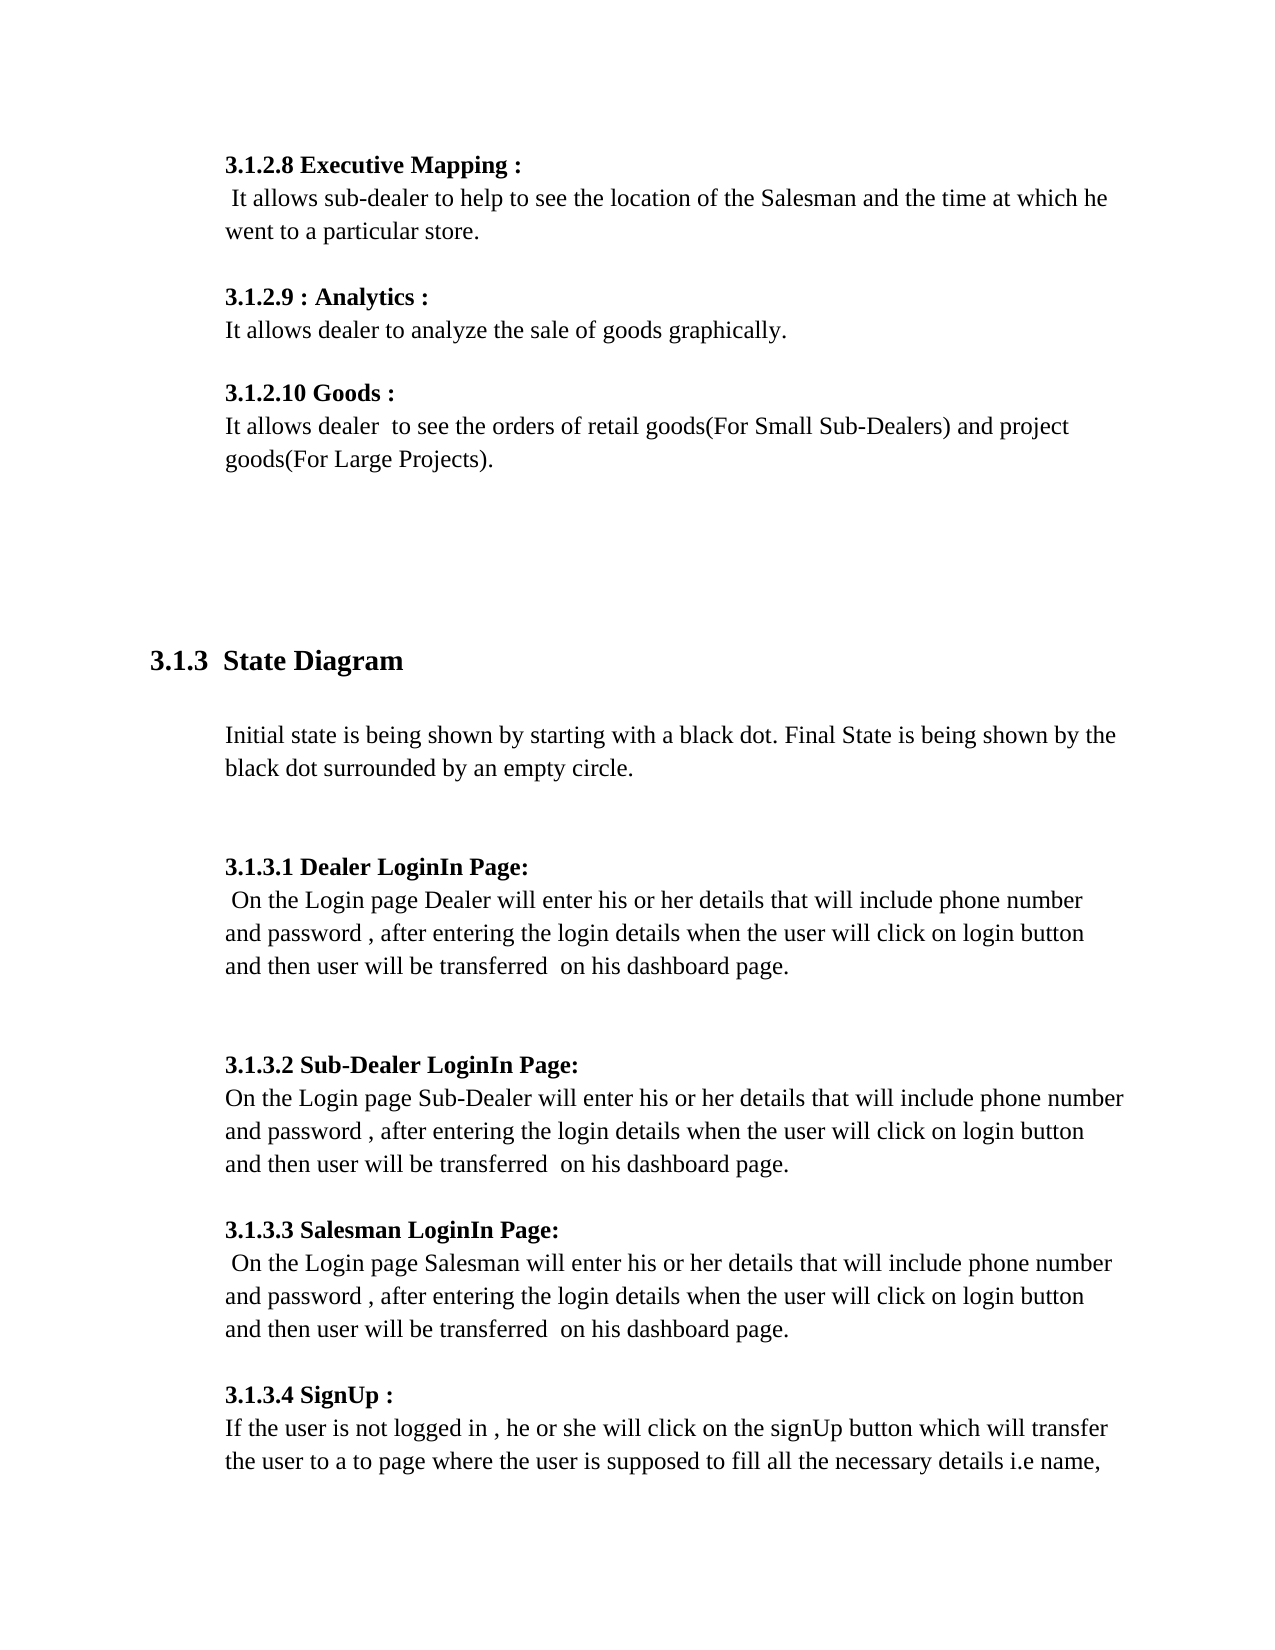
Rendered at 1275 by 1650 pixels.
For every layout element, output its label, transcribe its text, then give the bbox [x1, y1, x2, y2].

text 3.1.3.1 Dealer LoginIn Page: [150, 852, 1125, 881]
text 3.1.2.9 : Analytics : [225, 282, 1125, 311]
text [225, 1413, 1125, 1475]
text On the Login page Sub-Dealer will enter his or her details that will include phone number and password , after entering the login details when the user will click on login button and then user will be transferred on his dashboard page. [225, 1083, 1125, 1178]
text It allows dealer to analyze the sale of goods graphically. [225, 315, 1125, 344]
text It allows sub-dealer to help to see the location of the Salesman and the time at which he went to a particular store. [225, 183, 1125, 245]
text 3.1.2.10 Goods : [225, 378, 1125, 407]
text It allows dealer to see the orders of retail goods(For Small Sub-Dealers) and project goods(For Large Projects). [225, 411, 1125, 473]
text 3.1.3.3 Salesman LoginIn Page: [225, 1215, 1125, 1244]
text Initial state is being shown by starting with a black dot. Final State is being shown by the black dot surrounded by an empty circle. [225, 720, 1125, 781]
text 3.1.3 State Diagram [150, 643, 1125, 676]
text On the Login page Salesman will enter his or her details that will include phone number and password , after entering the login details when the user will click on login button and then user will be transferred on his dashboard page. [225, 1248, 1125, 1343]
text On the Login page Dealer will enter his or her details that will include phone number and password , after entering the login details when the user will click on login button and then user will be transferred on his dashboard page. [225, 885, 1125, 979]
text 3.1.3.4 SignUp : [225, 1380, 1125, 1409]
text 3.1.2.8 Executive Mapping : [225, 150, 1125, 179]
text 3.1.3.2 Sub-Dealer LoginIn Page: [150, 1050, 1125, 1079]
